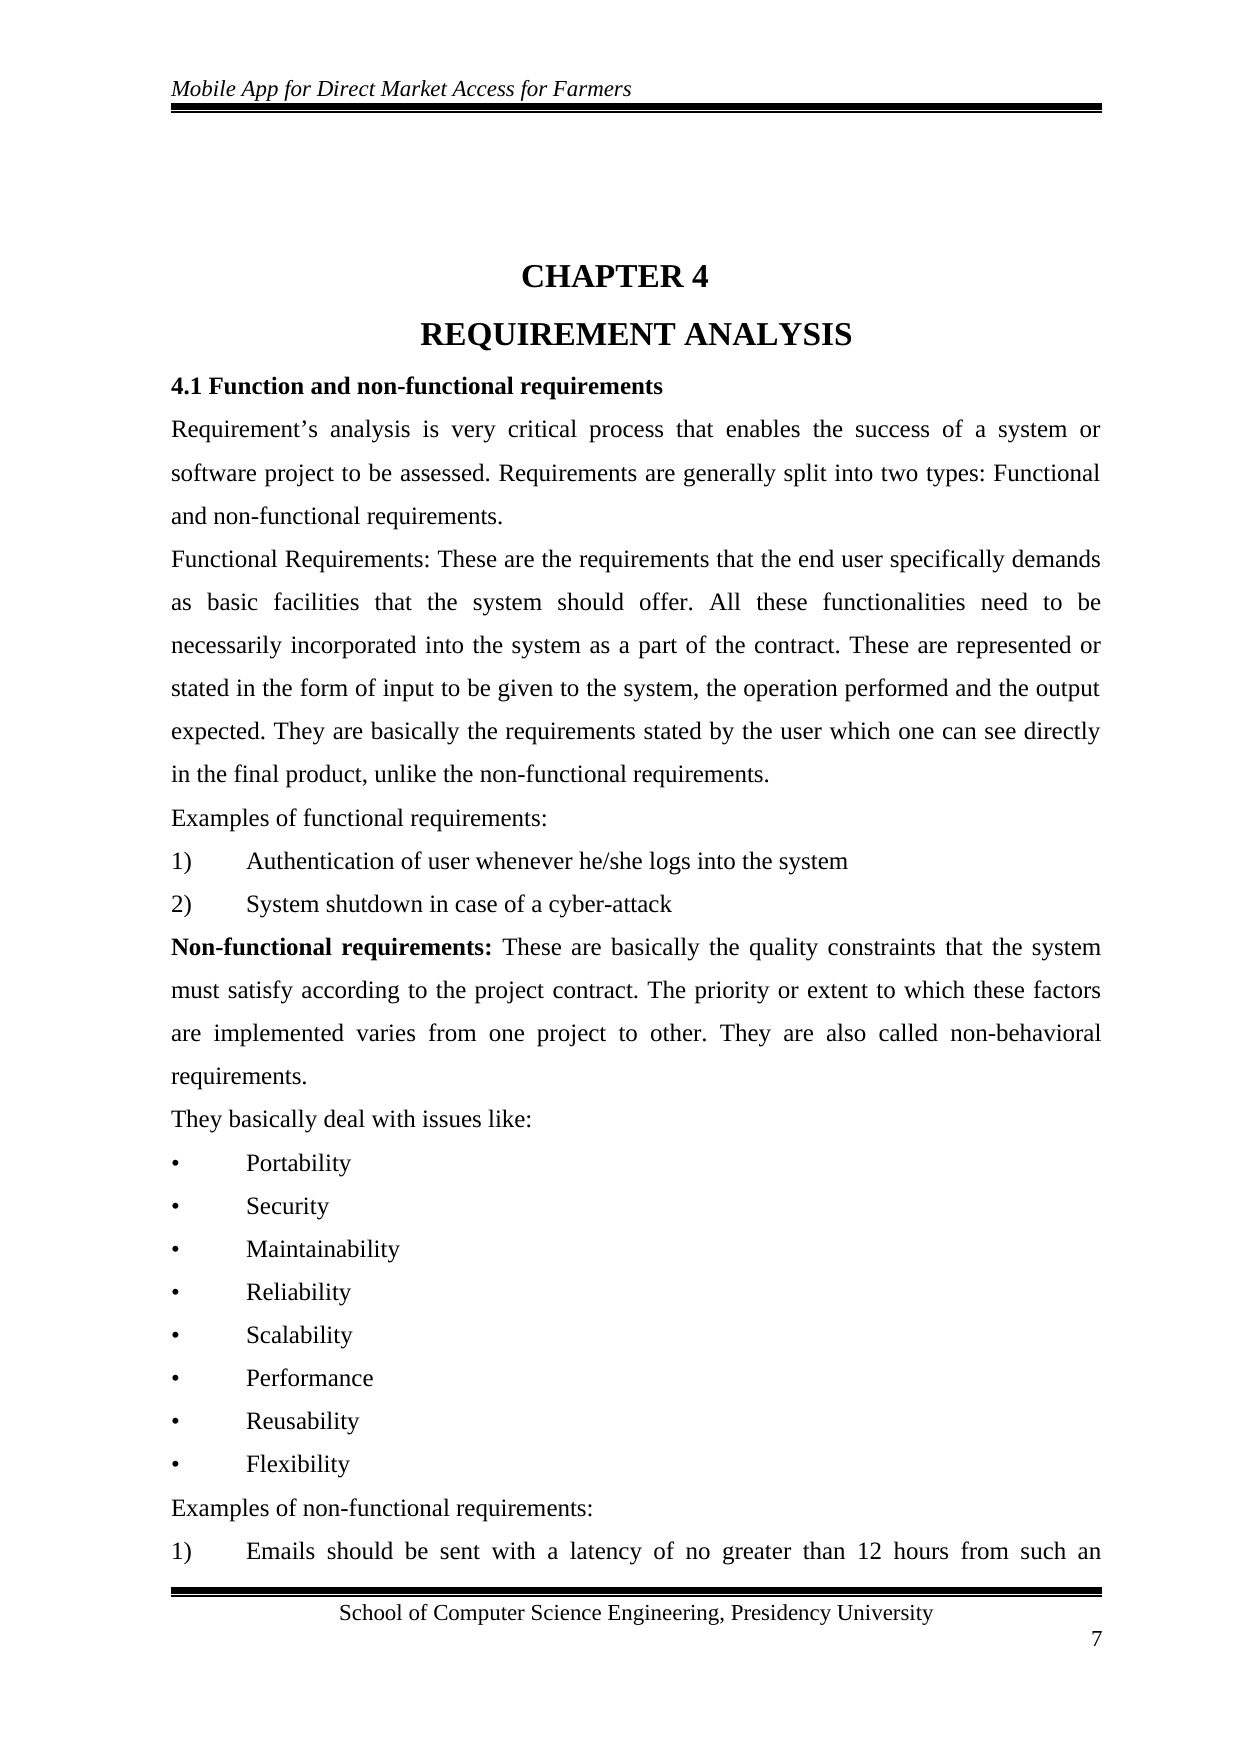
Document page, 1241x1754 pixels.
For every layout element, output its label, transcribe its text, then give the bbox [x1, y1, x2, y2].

text • Reliability [171, 1277, 1102, 1306]
text • Scalability [171, 1320, 1102, 1349]
text • Reusability [171, 1406, 1102, 1435]
text Examples of non-functional requirements: [171, 1493, 1102, 1521]
text • Security [171, 1191, 1102, 1219]
text CHAPTER 4 [171, 256, 1102, 295]
text REQUIREMENT ANALYSIS [171, 314, 1102, 352]
text 1) Authentication of user whenever he/she logs into the system [171, 846, 1102, 874]
text • Performance [171, 1363, 1102, 1392]
text • Maintainability [171, 1234, 1102, 1263]
text 2) System shutdown in case of a cyber-attack [171, 889, 1102, 918]
text 4.1 Function and non-functional requirements [171, 371, 1102, 400]
text Functional Requirements: These are the requirements that the end user specifically demands as basic facilities that the system should offer. All these functionalities need to be necessarily incorporated into the system as a part of the contract. These are represented or stated in the form of input to be given to the system, the operation performed and the output expected. They are basically the requirements stated by the user which one can see directly in the final product, unlike the non-functional requirements. [171, 544, 1102, 788]
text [171, 1536, 1102, 1564]
text Examples of functional requirements: [171, 803, 1102, 831]
text • Portability [171, 1148, 1102, 1176]
text Requirement’s analysis is very critical process that enables the success of a system or software project to be assessed. Requirements are generally split into two types: Functional and non-functional requirements. [171, 414, 1102, 529]
text • Flexibility [171, 1449, 1102, 1478]
text Non-functional requirements: These are basically the quality constraints that the system must satisfy according to the project contract. The priority or extent to which these factors are implemented varies from one project to other. They are also called non-behavioral requirements. [171, 932, 1102, 1090]
text They basically deal with issues like: [171, 1104, 1102, 1133]
